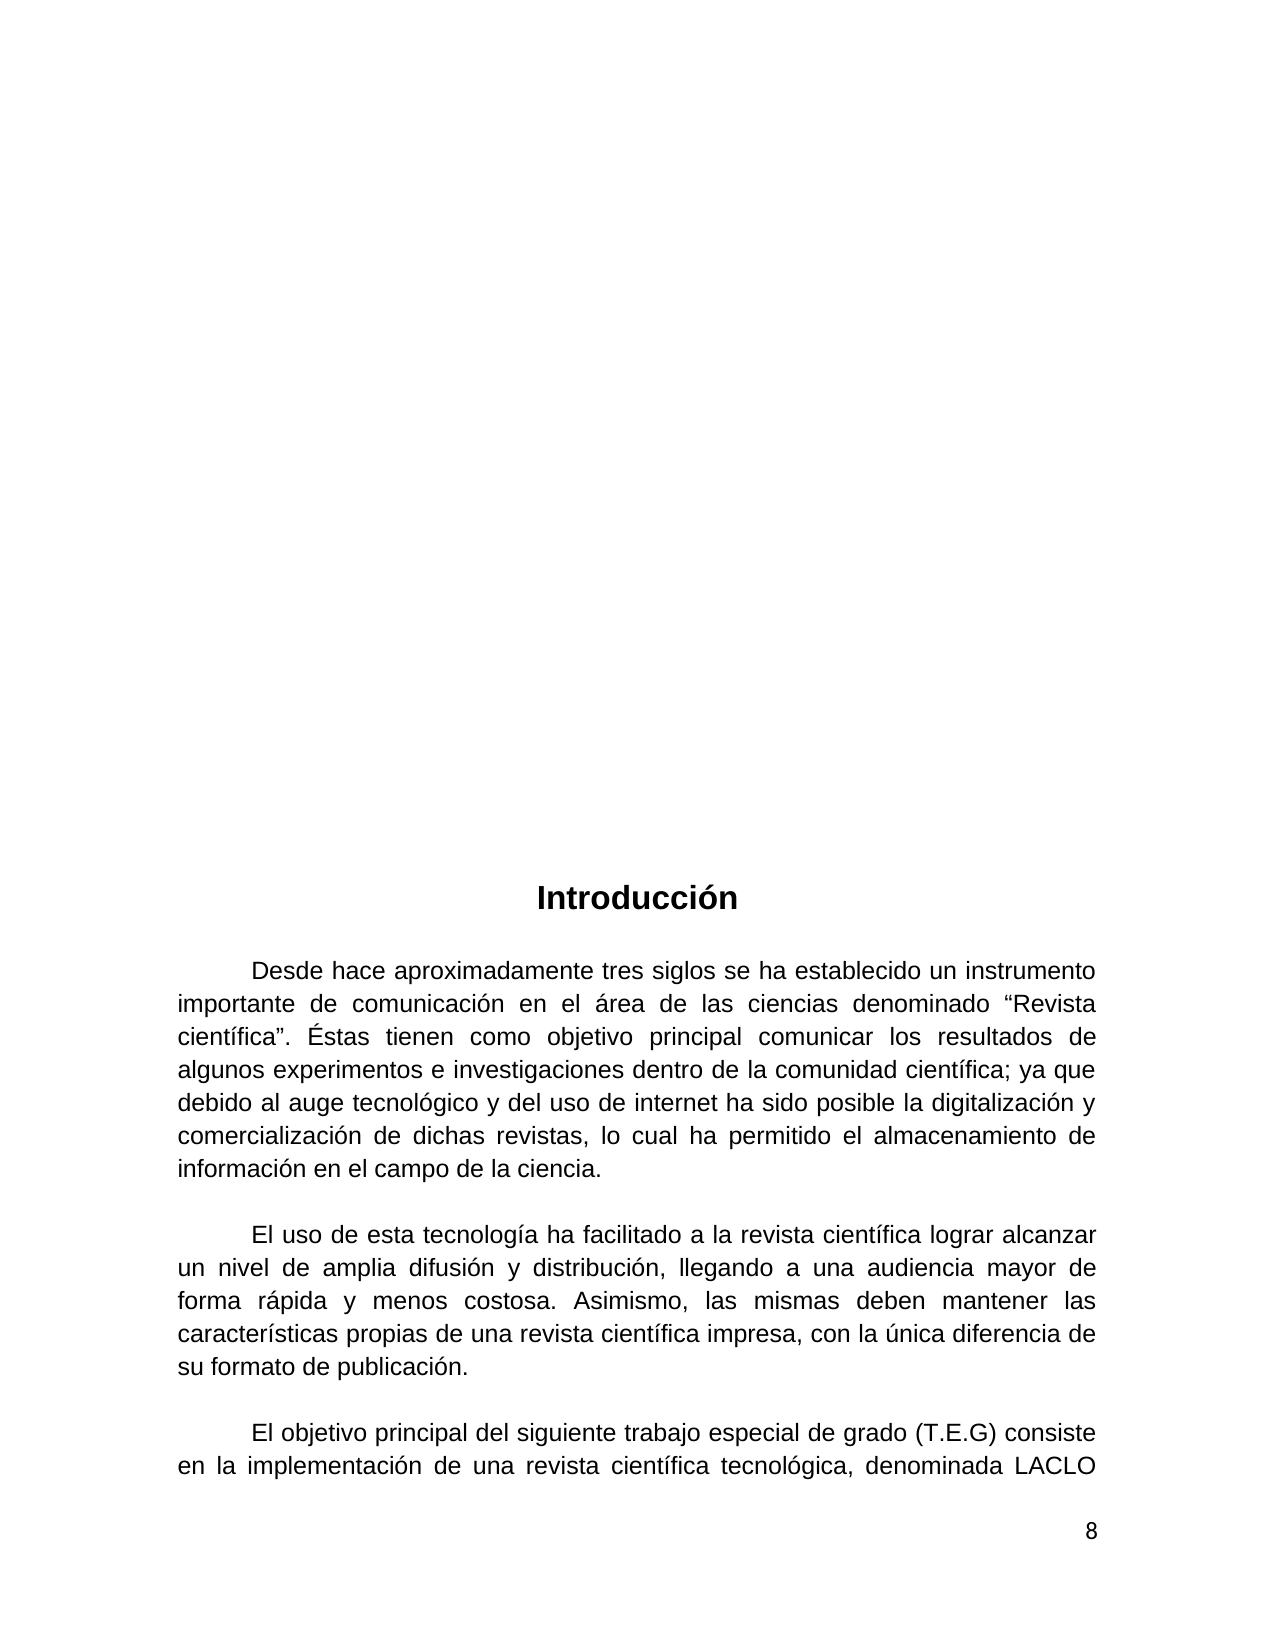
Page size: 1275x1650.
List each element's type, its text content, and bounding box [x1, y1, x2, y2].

subtitle Introducción [177, 878, 1098, 917]
text Desde hace aproximadamente tres siglos se ha establecido un instrumento importante de comunicación en el área de las ciencias denominado “Revista científica”. Éstas tienen como objetivo principal comunicar los resultados de algunos experimentos e investigaciones dentro de la comunidad científica; ya que debido al auge tecnológico y del uso de internet ha sido posible la digitalización y comercialización de dichas revistas, lo cual ha permitido el almacenamiento de información en el campo de la ciencia. [177, 956, 1098, 1182]
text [177, 1418, 1098, 1480]
text El uso de esta tecnología ha facilitado a la revista científica lograr alcanzar un nivel de amplia difusión y distribución, llegando a una audiencia mayor de forma rápida y menos costosa. Asimismo, las mismas deben mantener las características propias de una revista científica impresa, con la única diferencia de su formato de publicación. [177, 1220, 1098, 1381]
